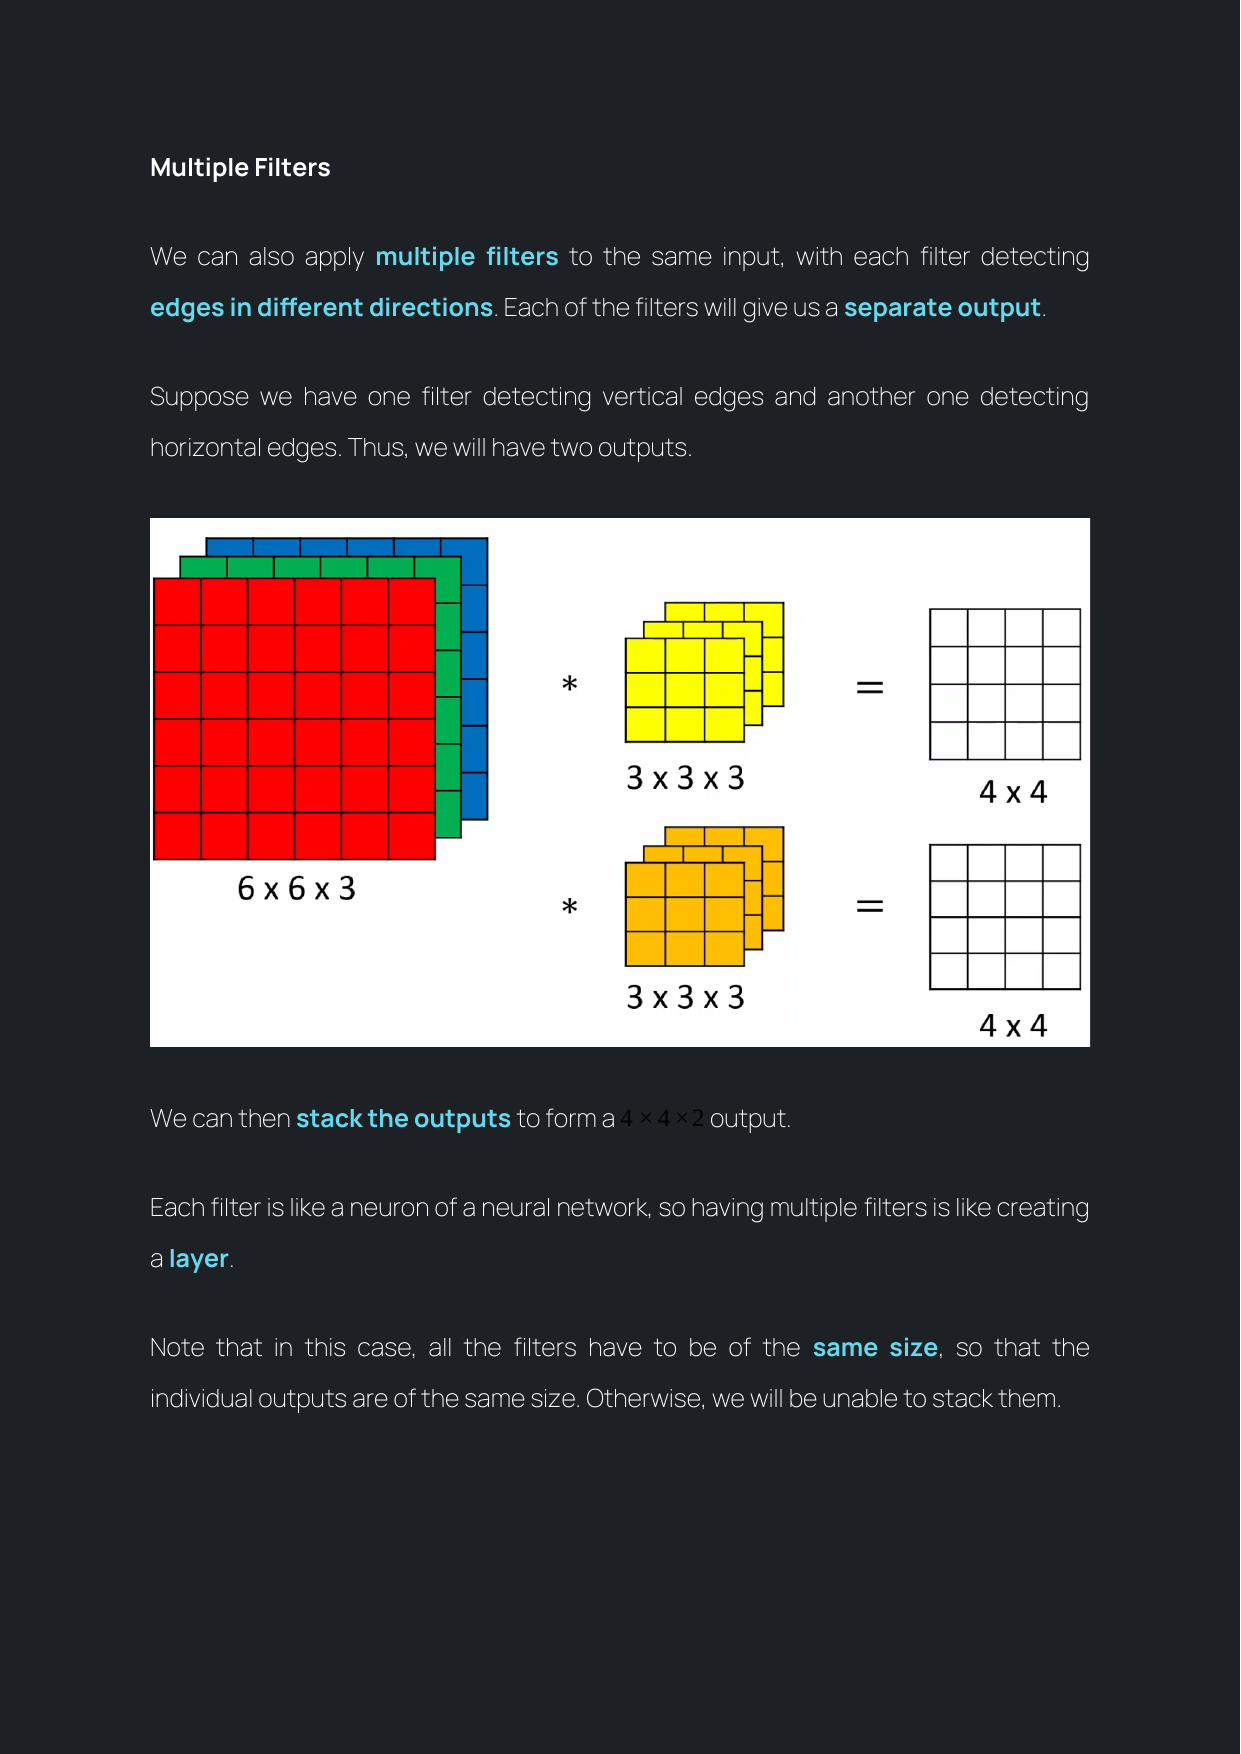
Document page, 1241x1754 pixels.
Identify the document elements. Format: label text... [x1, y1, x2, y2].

picture [150, 518, 1091, 1047]
subtitle Multiple Filters [150, 150, 1090, 184]
text Note that in this case, all the filters have to be of the same size, so that the individual outputs are of the same size. Otherwise, we will be unable to stack them. [150, 1329, 1090, 1415]
text We can also apply multiple filters to the same input, with each filter detecting edges in different directions. Each of the filters will give us a separate output. [150, 239, 1090, 324]
text Suppose we have one filter detecting vertical edges and another one detecting horizontal edges. Thus, we will have two outputs. [150, 379, 1090, 464]
text We can then stack the outputs to form a output. [150, 1101, 1090, 1135]
text Each filter is like a neuron of a neural network, so having multiple filters is like creating a layer. [150, 1189, 1090, 1275]
